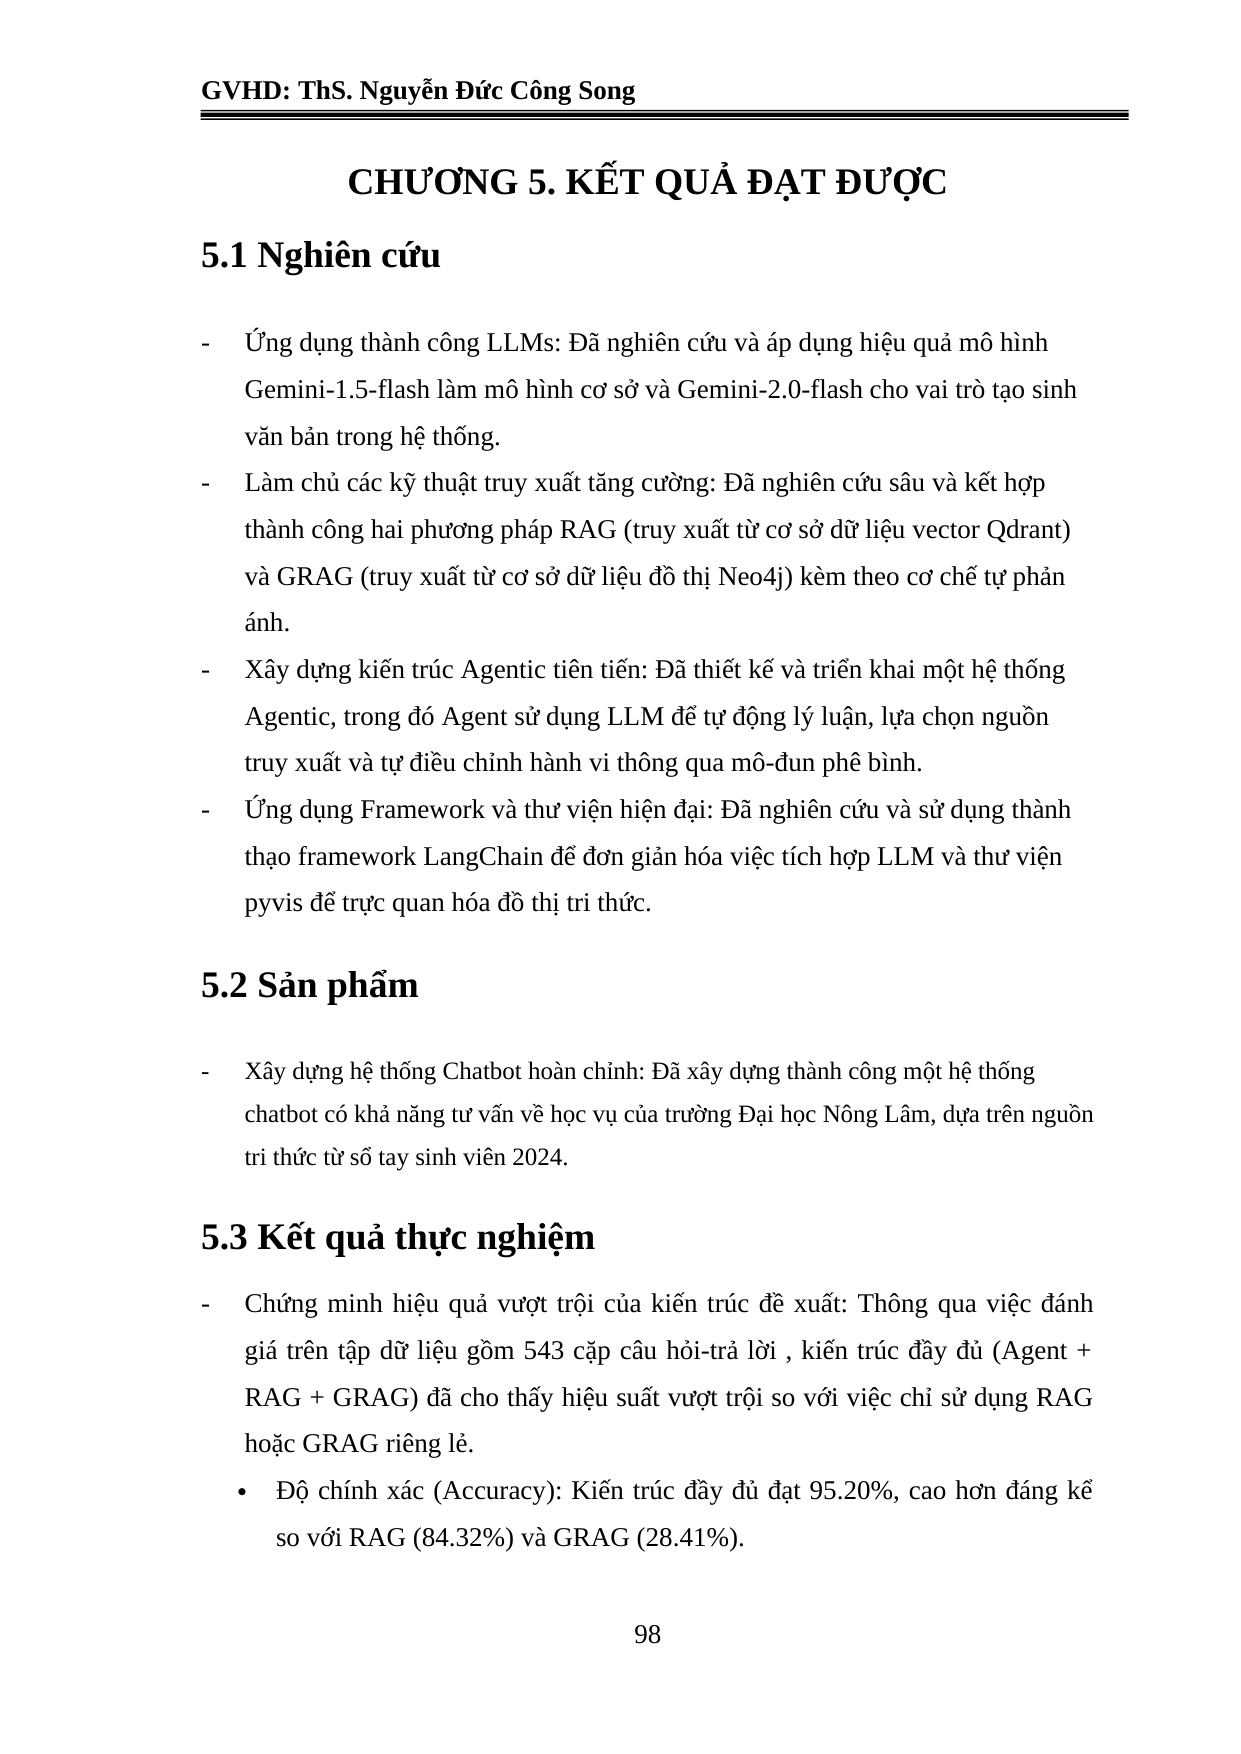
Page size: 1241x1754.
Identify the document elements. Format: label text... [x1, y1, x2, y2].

list Xây dựng kiến trúc Agentic tiên tiến: Đã thiết kế và triển khai một hệ thống Agentic, trong đó Agent sử dụng LLM để tự động lý luận, lựa chọn nguồn truy xuất và tự điều chỉnh hành vi thông qua mô-đun phê bình. [201, 653, 1094, 777]
list Chứng minh hiệu quả vượt trội của kiến trúc đề xuất: Thông qua việc đánh giá trên tập dữ liệu gồm 543 cặp câu hỏi-trả lời , kiến trúc đầy đủ (Agent + RAG + GRAG) đã cho thấy hiệu suất vượt trội so với việc chỉ sử dụng RAG hoặc GRAG riêng lẻ. [201, 1288, 1094, 1459]
list Ứng dụng thành công LLMs: Đã nghiên cứu và áp dụng hiệu quả mô hình Gemini-1.5-flash làm mô hình cơ sở và Gemini-2.0-flash cho vai trò tạo sinh văn bản trong hệ thống. [201, 326, 1094, 451]
subtitle Kết quả thực nghiệm [201, 1214, 1094, 1258]
list Làm chủ các kỹ thuật truy xuất tăng cường: Đã nghiên cứu sâu và kết hợp thành công hai phương pháp RAG (truy xuất từ cơ sở dữ liệu vector Qdrant) và GRAG (truy xuất từ cơ sở dữ liệu đồ thị Neo4j) kèm theo cơ chế tự phản ánh. [201, 466, 1094, 637]
list Độ chính xác (Accuracy): Kiến trúc đầy đủ đạt 95.20%, cao hơn đáng kể so với RAG (84.32%) và GRAG (28.41%). [238, 1474, 1094, 1552]
list Xây dựng hệ thống Chatbot hoàn chỉnh: Đã xây dựng thành công một hệ thống chatbot có khả năng tư vấn về học vụ của trường Đại học Nông Lâm, dựa trên nguồn tri thức từ sổ tay sinh viên 2024. [201, 1056, 1094, 1171]
list Ứng dụng Framework và thư viện hiện đại: Đã nghiên cứu và sử dụng thành thạo framework LangChain để đơn giản hóa việc tích hợp LLM và thư viện pyvis để trực quan hóa đồ thị tri thức. [201, 793, 1094, 917]
subtitle KẾT QUẢ ĐẠT ĐƯỢC [201, 159, 1094, 203]
subtitle Nghiên cứu [201, 232, 1094, 276]
subtitle Sản phẩm [201, 962, 1094, 1005]
